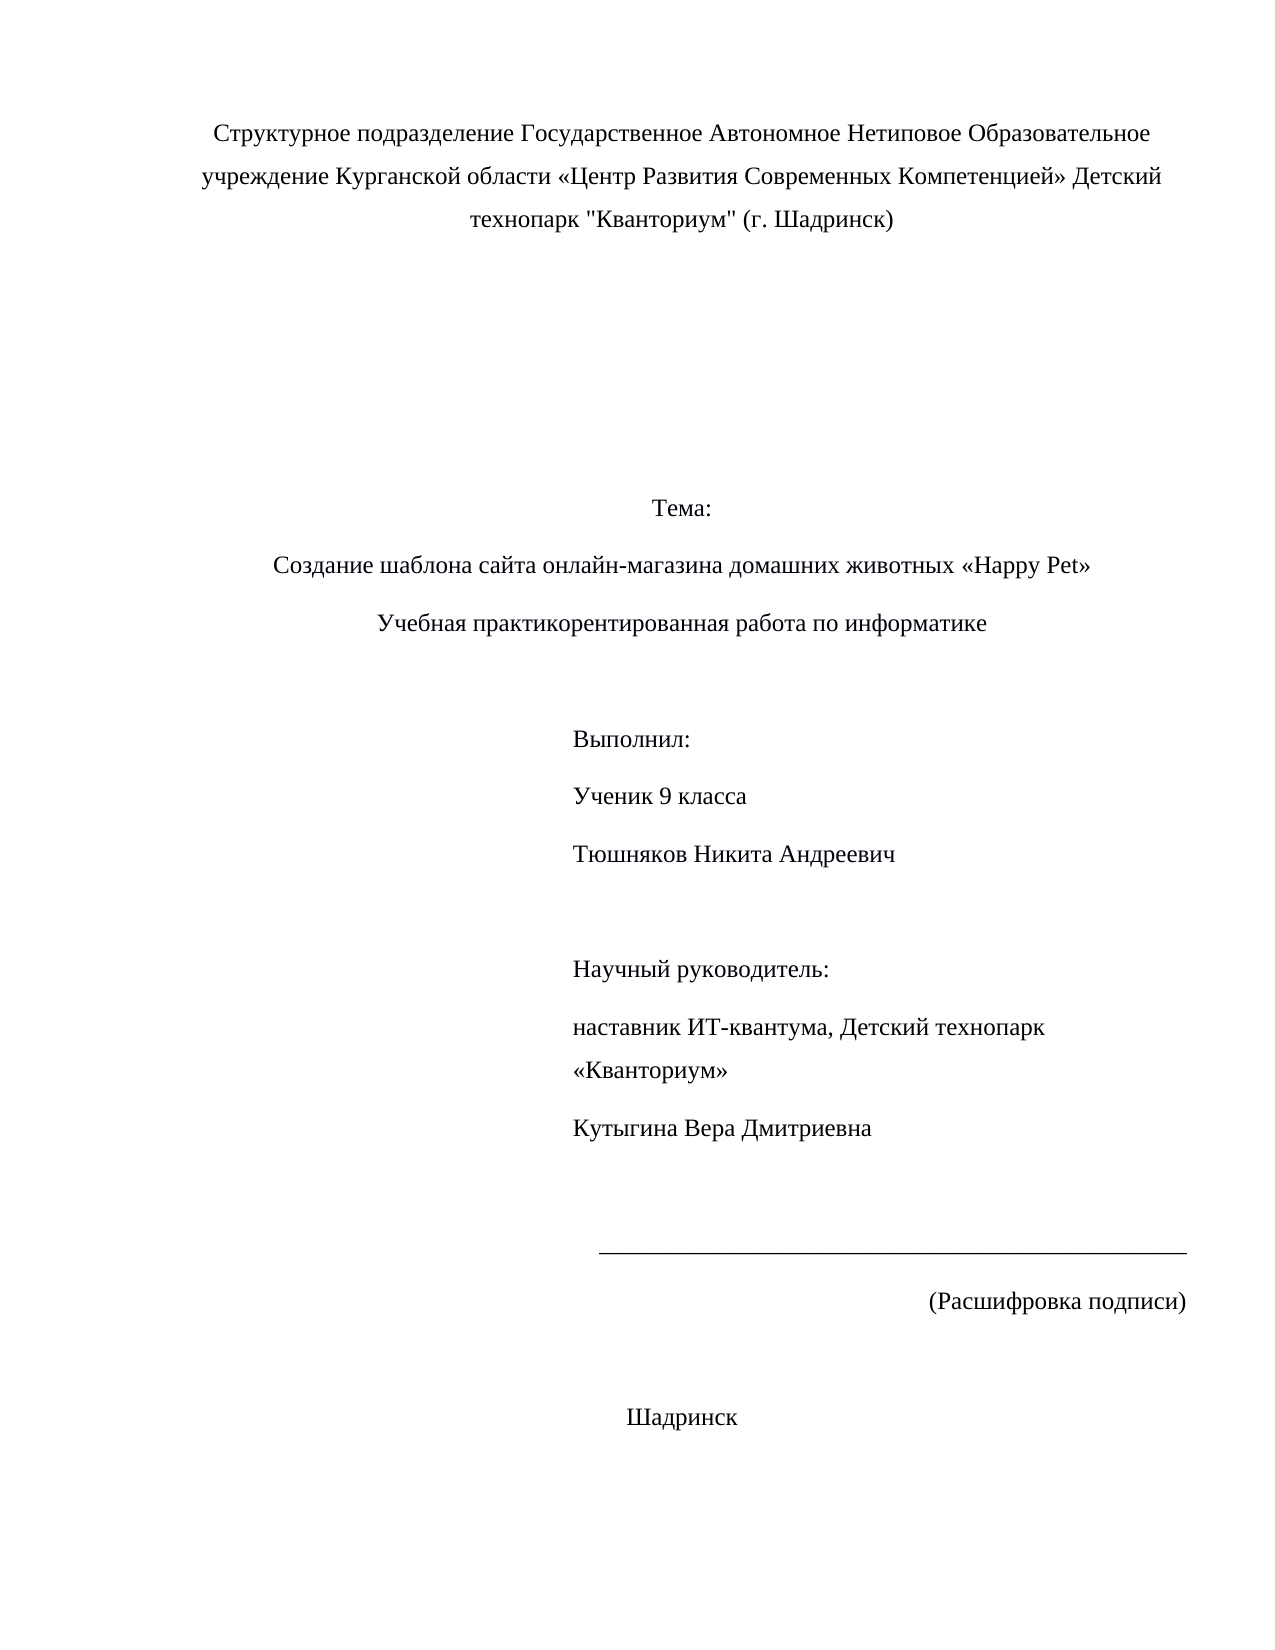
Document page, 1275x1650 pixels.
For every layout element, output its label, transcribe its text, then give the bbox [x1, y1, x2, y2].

text Научный руководитель: [573, 954, 1186, 983]
text Кутыгина Вера Дмитриевна [573, 1113, 1186, 1142]
text Создание шаблона сайта онлайн-магазина домашних животных «Happy Pet» [177, 551, 1186, 579]
text Структурное подразделение Государственное Автономное Нетиповое Образовательное учреждение Курганской области «Центр Развития Современных Компетенцией» Детский технопарк "Кванториум" (г. Шадринск) [177, 118, 1186, 233]
text Выполнил: [573, 724, 1186, 752]
text (Расшифровка подписи) [573, 1286, 1186, 1315]
text Ученик 9 класса [573, 781, 1186, 810]
text Тема: [177, 493, 1186, 522]
text Тюшняков Никита Андреевич [573, 839, 1186, 868]
text наставник ИТ-квантума, Детский технопарк «Кванториум» [573, 1012, 1186, 1084]
text Шадринск [177, 1402, 1186, 1430]
text Учебная практикорентированная работа по информатике [177, 608, 1186, 637]
text _______________________________________________ [573, 1228, 1186, 1257]
